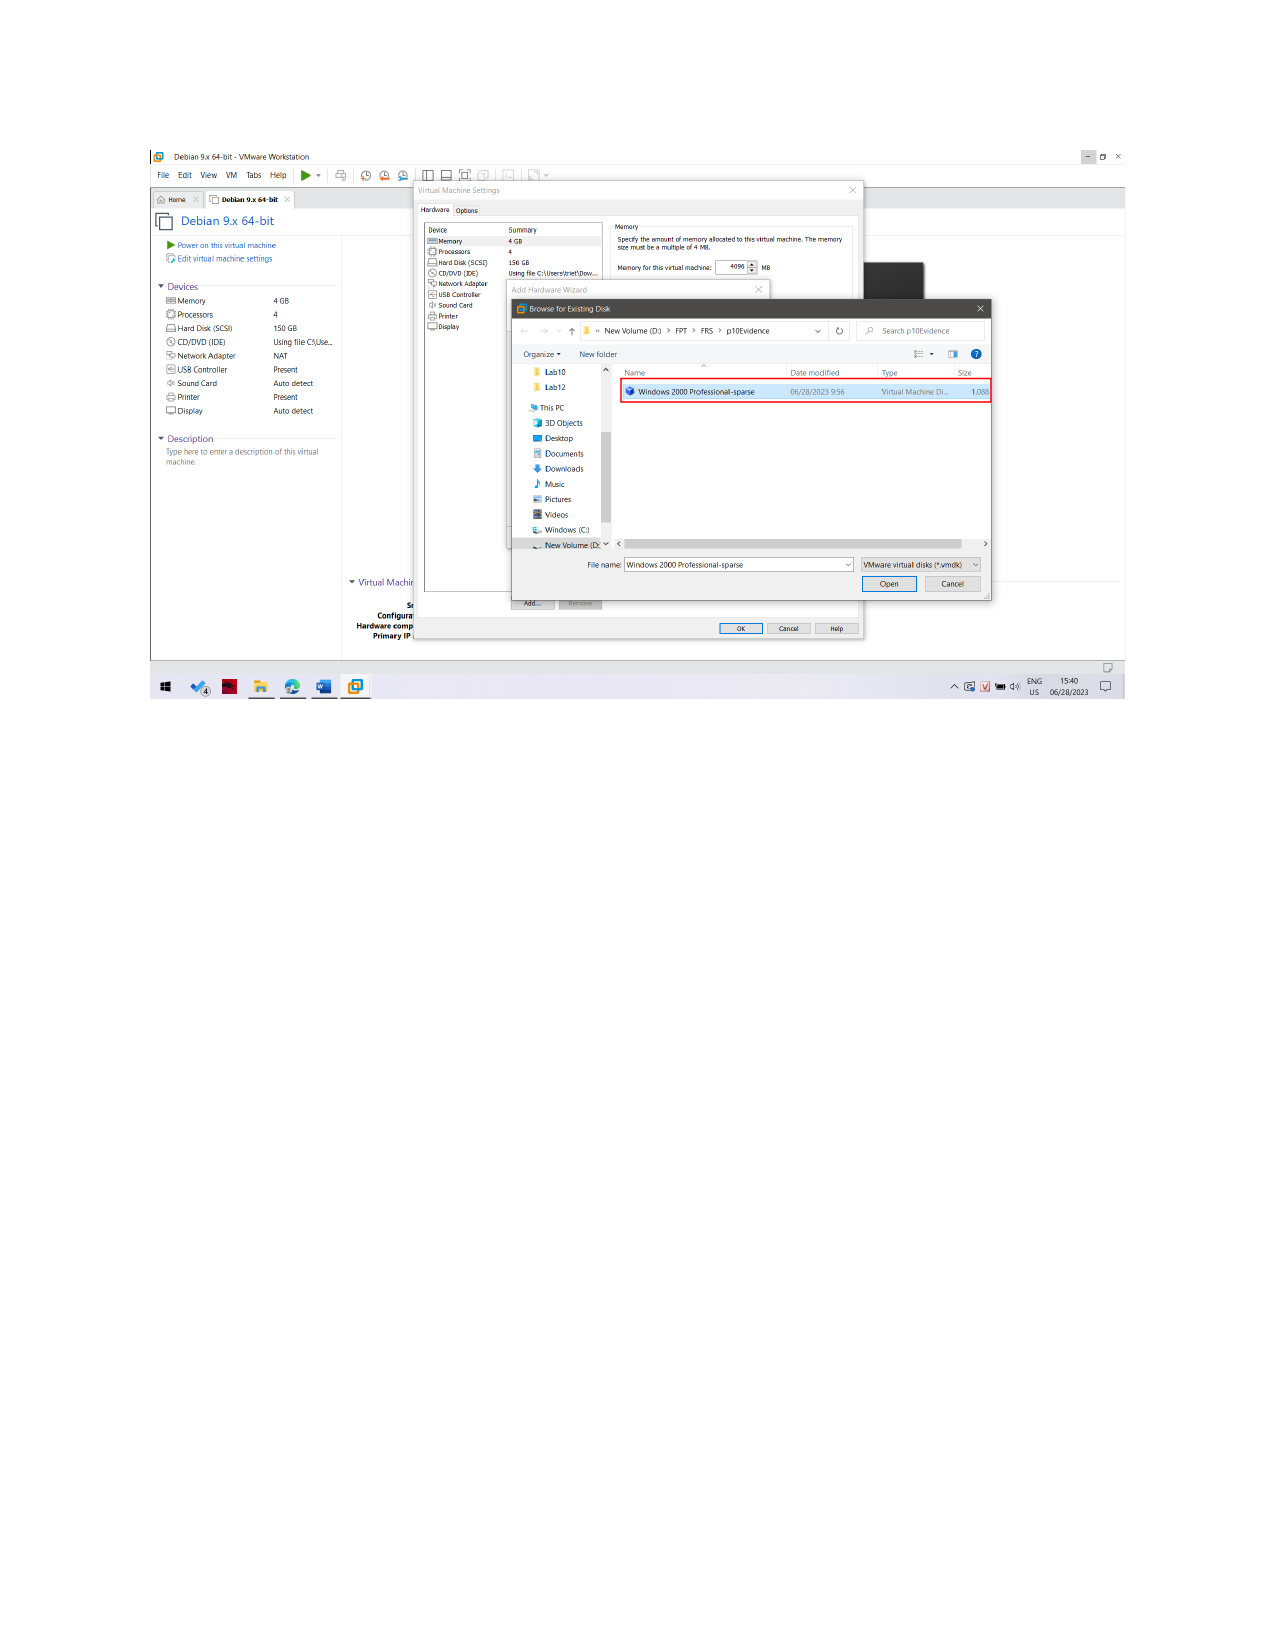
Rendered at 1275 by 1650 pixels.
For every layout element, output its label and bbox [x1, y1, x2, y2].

picture [150, 150, 1125, 699]
